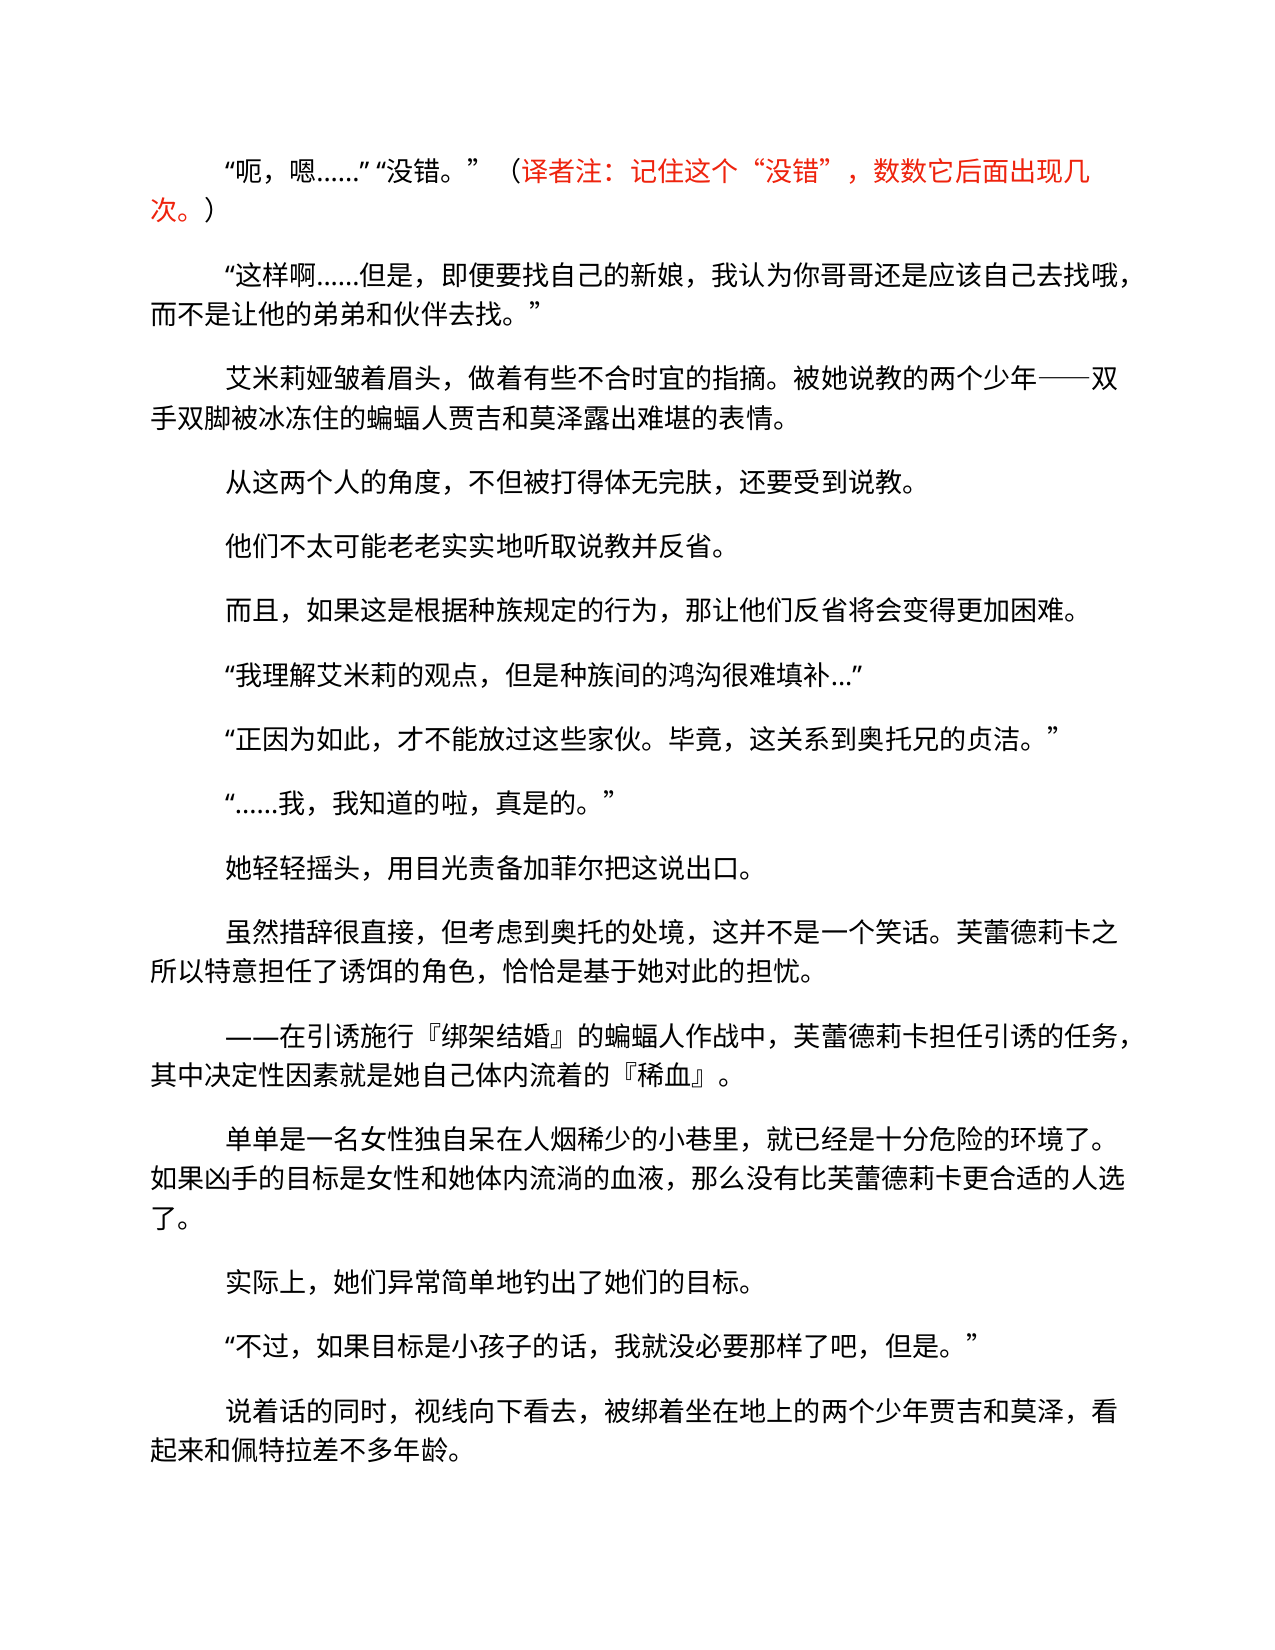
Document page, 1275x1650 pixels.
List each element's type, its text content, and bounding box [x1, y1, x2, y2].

text “呃，嗯......” “没错。”（译者注：记住这个“没错”，数数它后面出现几次。） [150, 150, 1125, 229]
text 说着话的同时，视线向下看去，被绑着坐在地上的两个少年贾吉和莫泽，看起来和佩特拉差不多年龄。 [150, 1390, 1125, 1468]
text 而且，如果这是根据种族规定的行为，那让他们反省将会变得更加困难。 [150, 589, 1125, 629]
text 虽然措辞很直接，但考虑到奥托的处境，这并不是一个笑话。芙蕾德莉卡之所以特意担任了诱饵的角色，恰恰是基于她对此的担忧。 [150, 911, 1125, 989]
text “不过，如果目标是小孩子的话，我就没必要那样了吧，但是。” [150, 1325, 1125, 1365]
text 他们不太可能老老实实地听取说教并反省。 [150, 525, 1125, 564]
text “正因为如此，才不能放过这些家伙。毕竟，这关系到奥托兄的贞洁。” [150, 718, 1125, 757]
text 她轻轻摇头，用目光责备加菲尔把这说出口。 [150, 847, 1125, 886]
text “我理解艾米莉的观点，但是种族间的鸿沟很难填补...” [150, 654, 1125, 693]
text “......我，我知道的啦，真是的。” [150, 782, 1125, 822]
text “这样啊......但是，即便要找自己的新娘，我认为你哥哥还是应该自己去找哦，而不是让他的弟弟和伙伴去找。” [150, 254, 1125, 332]
text 从这两个人的角度，不但被打得体无完肤，还要受到说教。 [150, 461, 1125, 500]
text 实际上，她们异常简单地钓出了她们的目标。 [150, 1261, 1125, 1300]
text ——在引诱施行『绑架结婚』的蝙蝠人作战中，芙蕾德莉卡担任引诱的任务，其中决定性因素就是她自己体内流着的『稀血』。 [150, 1014, 1125, 1093]
text 单单是一名女性独自呆在人烟稀少的小巷里，就已经是十分危险的环境了。如果凶手的目标是女性和她体内流淌的血液，那么没有比芙蕾德莉卡更合适的人选了。 [150, 1118, 1125, 1236]
text 艾米莉娅皱着眉头，做着有些不合时宜的指摘。被她说教的两个少年——双手双脚被冰冻住的蝙蝠人贾吉和莫泽露出难堪的表情。 [150, 357, 1125, 436]
